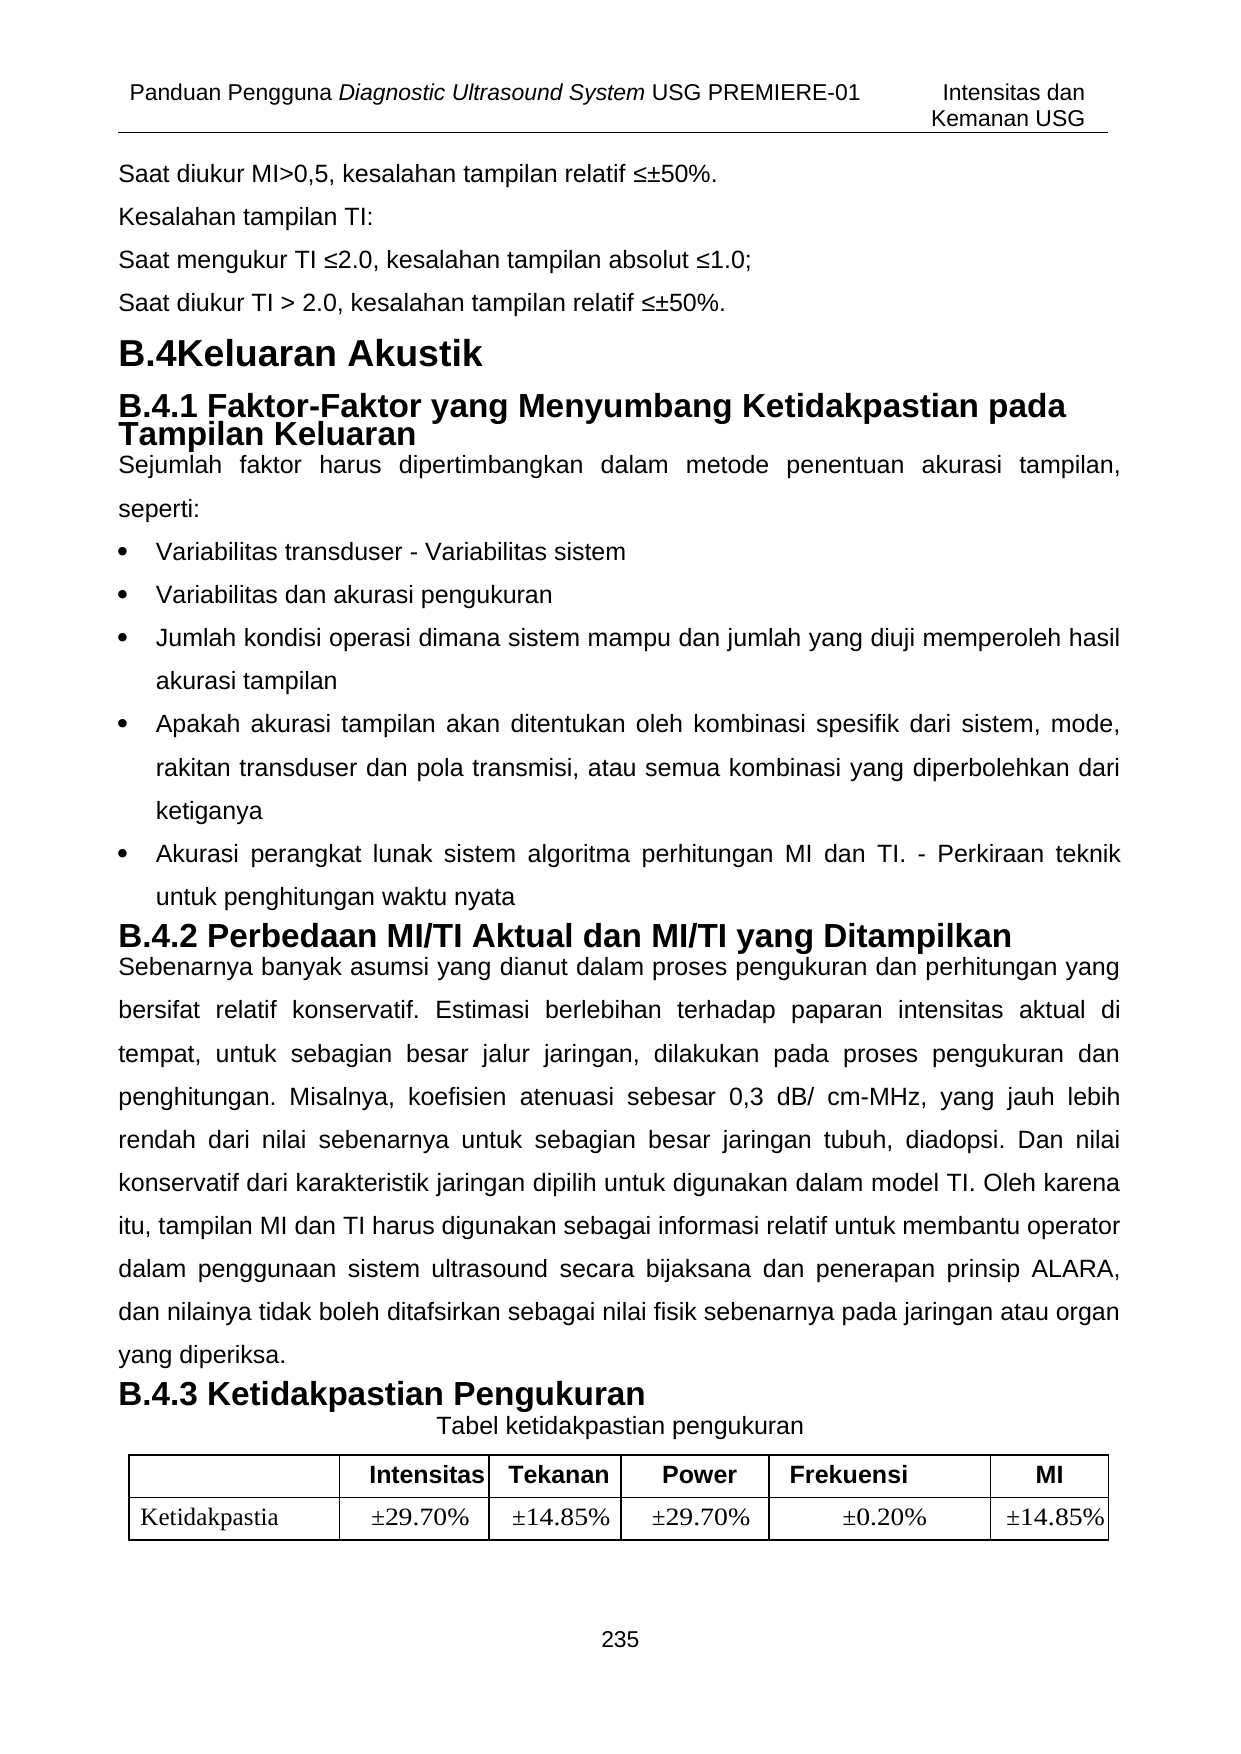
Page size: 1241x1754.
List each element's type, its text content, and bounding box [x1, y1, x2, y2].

subtitle B.4.2 Perbedaan MI/TI Aktual dan MI/TI yang Ditampilkan [118, 925, 1122, 952]
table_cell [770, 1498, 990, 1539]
subtitle B.4.1 Faktor-Faktor yang Menyumbang Ketidakpastian pada Tampilan Keluaran [118, 396, 1122, 450]
text Saat diukur MI>0,5, kesalahan tampilan relatif ≤±50%. [118, 159, 1122, 188]
subtitle B.4Keluaran Akustik [118, 332, 1122, 375]
text Saat diukur TI > 2.0, kesalahan tampilan relatif ≤±50%. [118, 288, 1122, 317]
text Saat mengukur TI ≤2.0, kesalahan tampilan absolut ≤1.0; [118, 245, 1122, 274]
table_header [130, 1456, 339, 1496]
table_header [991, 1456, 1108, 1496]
subtitle B.4.3 Ketidakpastian Pengukuran [118, 1384, 1122, 1411]
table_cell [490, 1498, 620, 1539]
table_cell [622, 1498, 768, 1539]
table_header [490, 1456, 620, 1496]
list Jumlah kondisi operasi dimana sistem mampu dan jumlah yang diuji memperoleh hasil akurasi tampilan [118, 623, 1122, 695]
text Tabel ketidakpastian pengukuran [118, 1411, 1122, 1439]
text Kesalahan tampilan TI: [118, 202, 1122, 231]
list Variabilitas dan akurasi pengukuran [118, 580, 1122, 609]
text Sejumlah faktor harus dipertimbangkan dalam metode penentuan akurasi tampilan, seperti: [118, 450, 1122, 522]
list Variabilitas transduser - Variabilitas sistem [118, 537, 1122, 566]
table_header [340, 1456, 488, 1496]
list Akurasi perangkat lunak sistem algoritma perhitungan MI dan TI. - Perkiraan teknik untuk penghitungan waktu nyata [118, 839, 1122, 911]
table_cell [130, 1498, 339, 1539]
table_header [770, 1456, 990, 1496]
list Apakah akurasi tampilan akan ditentukan oleh kombinasi spesifik dari sistem, mode, rakitan transduser dan pola transmisi, atau semua kombinasi yang diperbolehkan dari ketiganya [118, 709, 1122, 824]
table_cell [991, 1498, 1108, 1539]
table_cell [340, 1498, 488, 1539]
text Sebenarnya banyak asumsi yang dianut dalam proses pengukuran dan perhitungan yang bersifat relatif konservatif. Estimasi berlebihan terhadap paparan intensitas aktual di tempat, untuk sebagian besar jalur jaringan, dilakukan pada proses pengukuran dan penghitungan. Misalnya, koefisien atenuasi sebesar 0,3 dB/ cm-MHz, yang jauh lebih rendah dari nilai sebenarnya untuk sebagian besar jaringan tubuh, diadopsi. Dan nilai konservatif dari karakteristik jaringan dipilih untuk digunakan dalam model TI. Oleh karena itu, tampilan MI dan TI harus digunakan sebagai informasi relatif untuk membantu operator dalam penggunaan sistem ultrasound secara bijaksana dan penerapan prinsip ALARA, dan nilainya tidak boleh ditafsirkan sebagai nilai fisik sebenarnya pada jaringan atau organ yang diperiksa. [118, 952, 1122, 1369]
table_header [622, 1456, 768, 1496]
